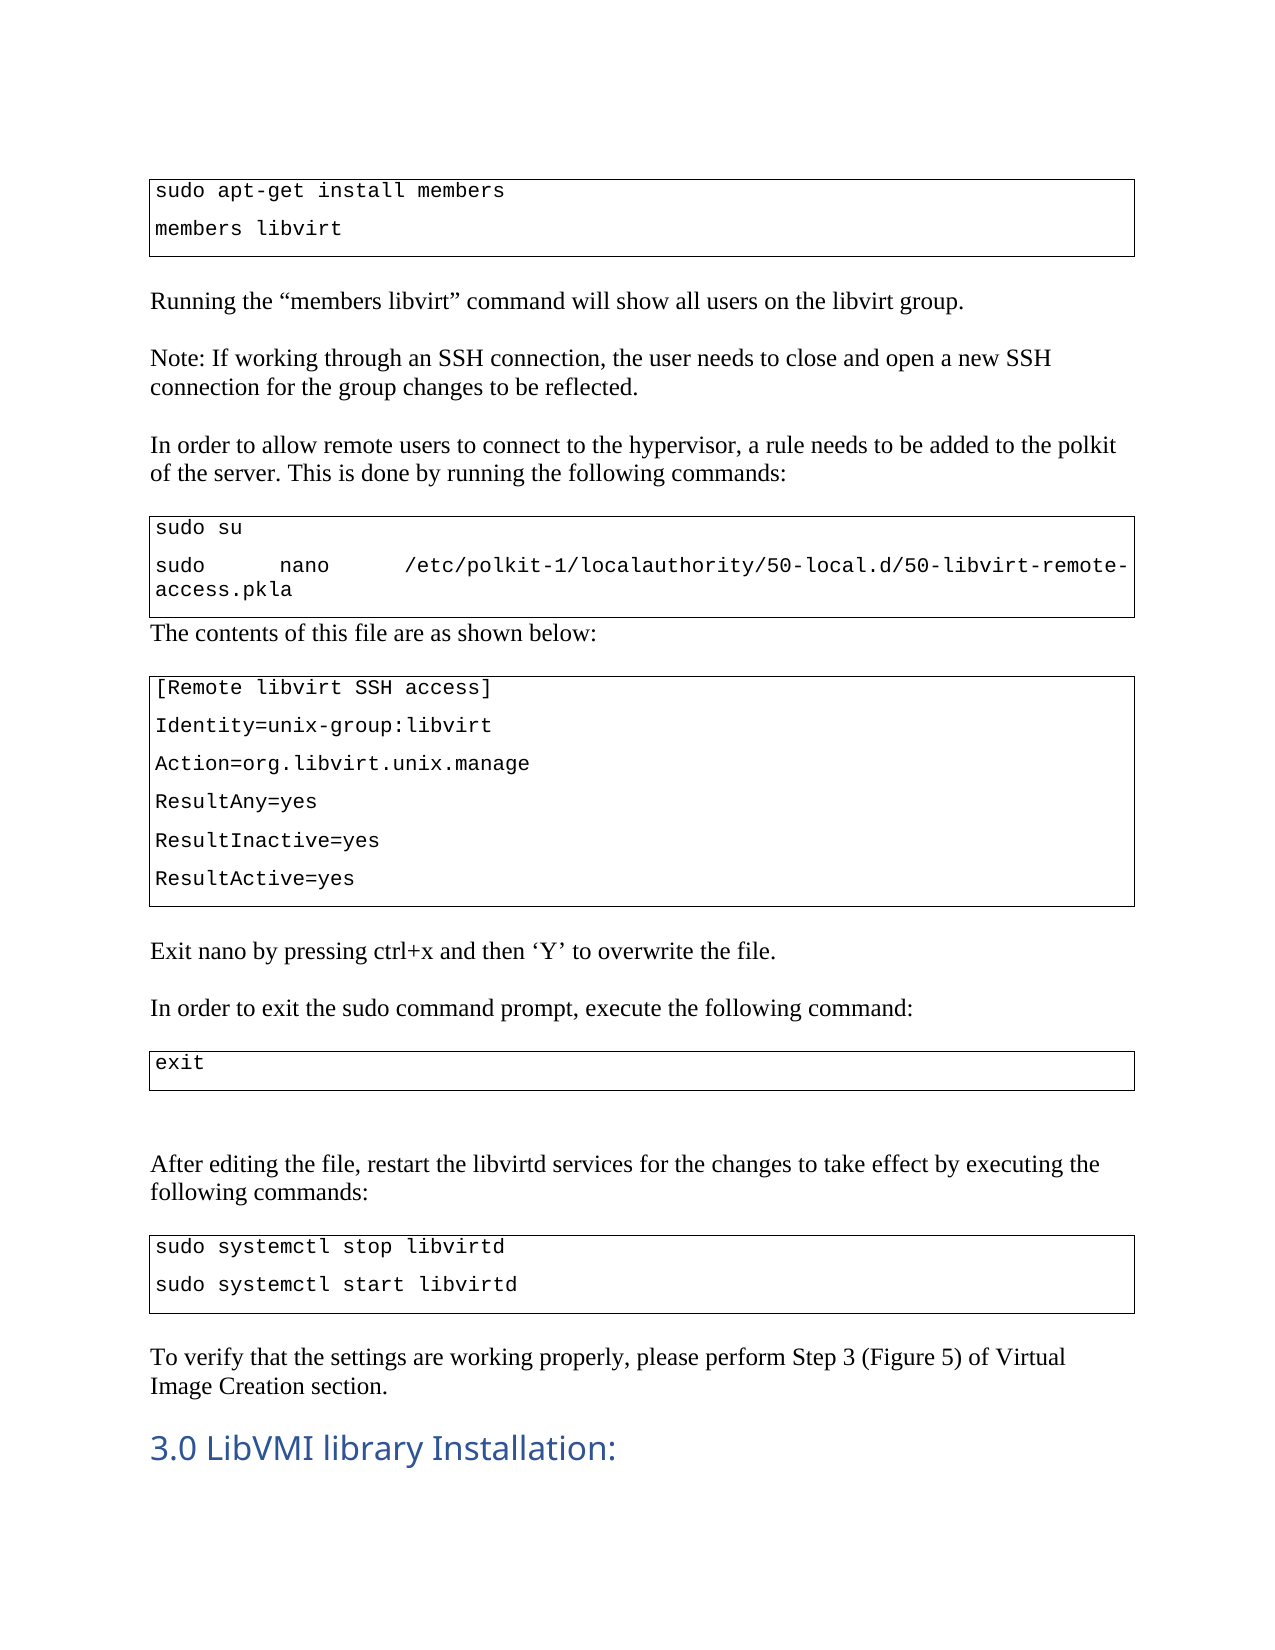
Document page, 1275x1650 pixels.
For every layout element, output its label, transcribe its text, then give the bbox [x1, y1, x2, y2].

text In order to exit the sudo command prompt, execute the following command: [150, 993, 1125, 1022]
text 3.0 LibVMI library Installation: [150, 1425, 1125, 1470]
text To verify that the settings are working properly, please perform Step 3 (Figure 5) of Virtual Image Creation section. [150, 1342, 1125, 1400]
table_header exit [150, 1052, 1134, 1090]
text The contents of this file are as shown below: [150, 618, 1125, 647]
table_header sudo systemctl stop libvirtd sudo systemctl start libvirtd [150, 1236, 1134, 1312]
text Note: If working through an SSH connection, the user needs to close and open a new SSH connection for the group changes to be reflected. [150, 343, 1125, 401]
text Running the “members libvirt” command will show all users on the libvirt group. [150, 286, 1125, 315]
text Exit nano by pressing ctrl+x and then ‘Y’ to overwrite the file. [150, 936, 1125, 965]
table_header [Remote libvirt SSH access] Identity=unix-group:libvirt Action=org.libvirt.unix.manage ResultAny=yes ResultInactive=yes ResultActive=yes [150, 677, 1134, 906]
text In order to allow remote users to connect to the hypervisor, a rule needs to be added to the polkit of the server. This is done by running the following commands: [150, 430, 1125, 487]
text After editing the file, restart the libvirtd services for the changes to take effect by executing the following commands: [150, 1149, 1125, 1206]
table_header sudo apt-get install members members libvirt [150, 180, 1134, 256]
table_header sudo su sudo nano /etc/polkit-1/localauthority/50-local.d/50-libvirt-remote-access.pkla [150, 517, 1134, 617]
